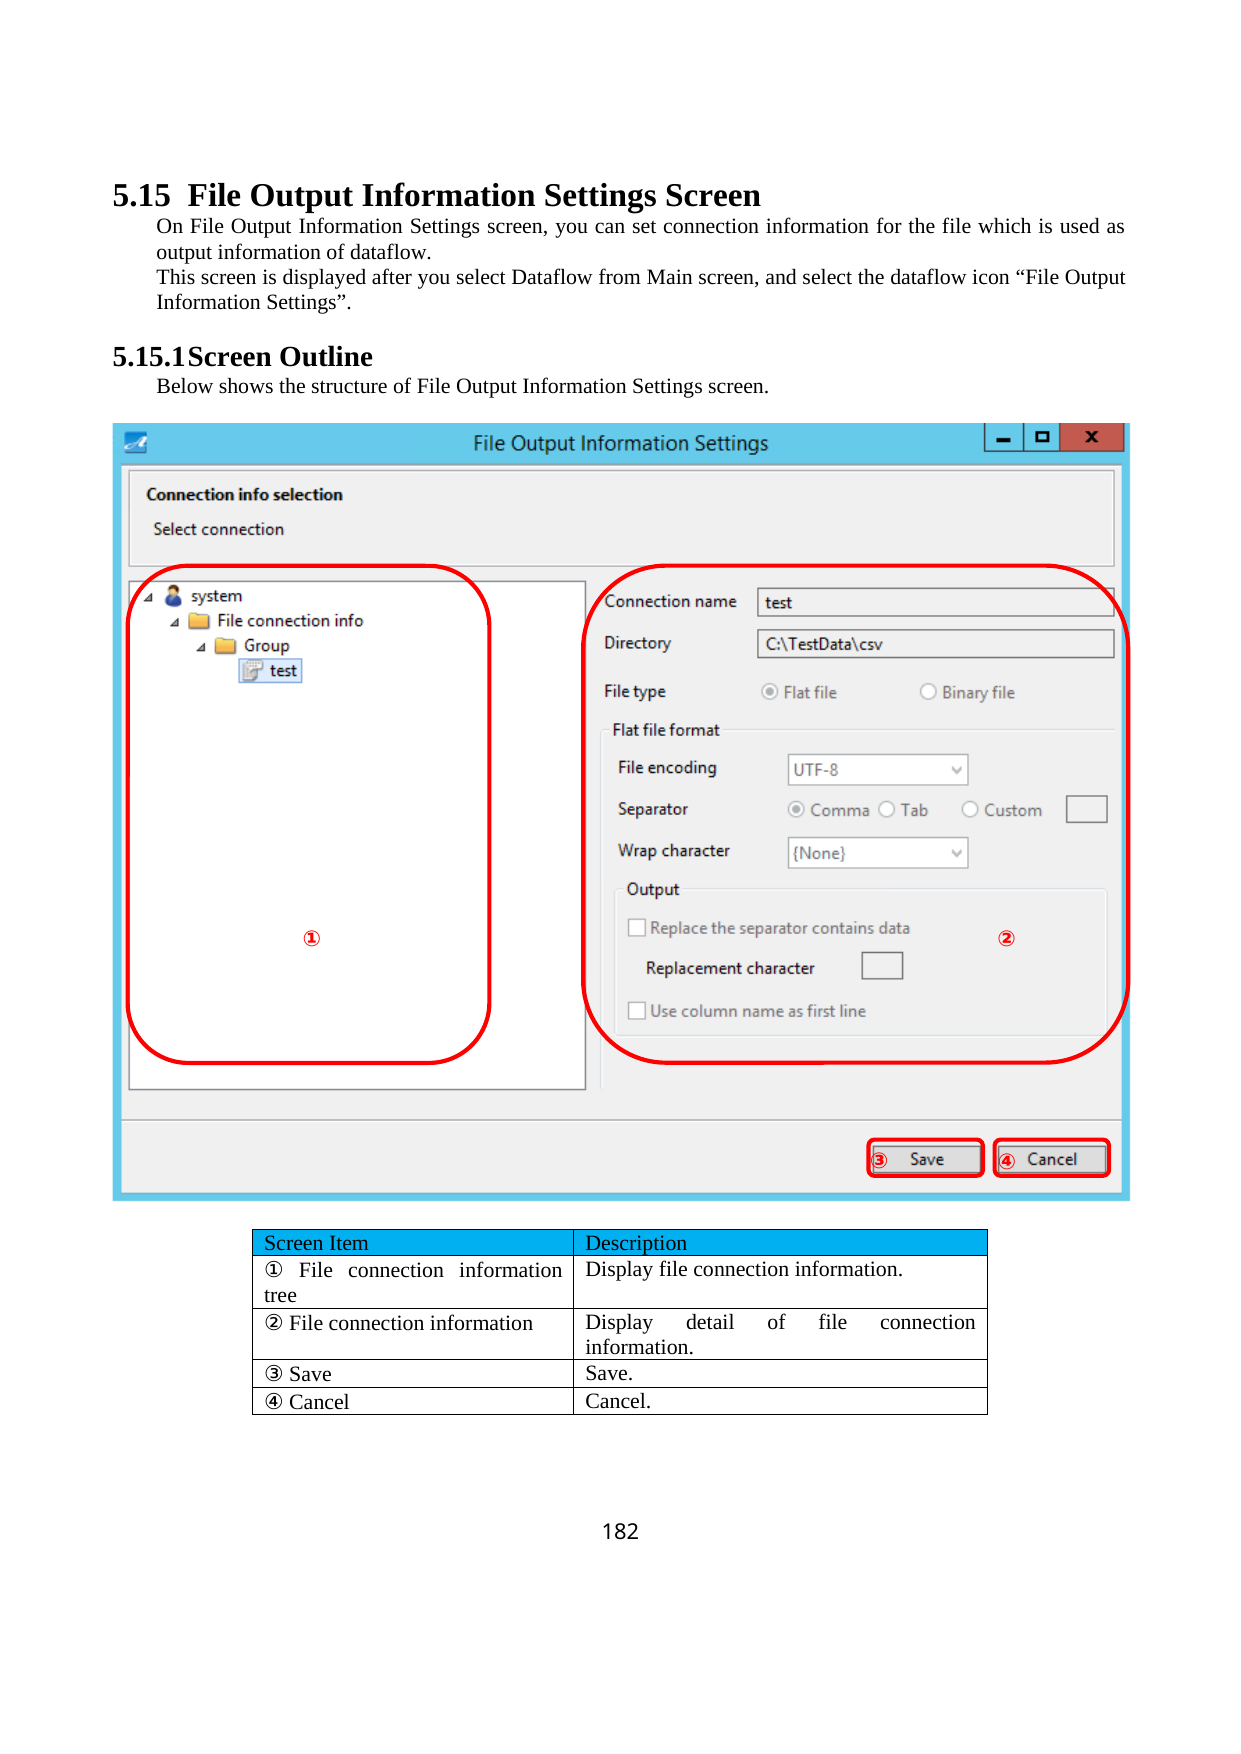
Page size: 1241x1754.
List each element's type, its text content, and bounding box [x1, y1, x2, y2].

table_header Description [574, 1230, 987, 1255]
table_cell ② File connection information [253, 1309, 573, 1359]
table_cell Save. [574, 1360, 987, 1387]
text On File Output Information Settings screen, you can set connection information for the file which is used as output information of dataflow. [156, 213, 1128, 264]
table_cell ① File connection information tree [253, 1256, 573, 1308]
table_cell Display file connection information. [574, 1256, 987, 1308]
text This screen is displayed after you select Dataflow from Main screen, and select the dataflow icon “File Output Information Settings”. [156, 264, 1128, 314]
picture [112, 423, 1133, 1204]
table_cell Cancel. [574, 1388, 987, 1414]
table_header Screen Item [253, 1230, 573, 1255]
subtitle Screen Outline [112, 339, 1128, 373]
table_cell ④ Cancel [253, 1388, 573, 1414]
subtitle File Output Information Settings Screen [112, 175, 1128, 213]
text Below shows the structure of File Output Information Settings screen. [156, 373, 1128, 398]
table_cell Display detail of file connection information. [574, 1309, 987, 1359]
table_cell ③ Save [253, 1360, 573, 1387]
